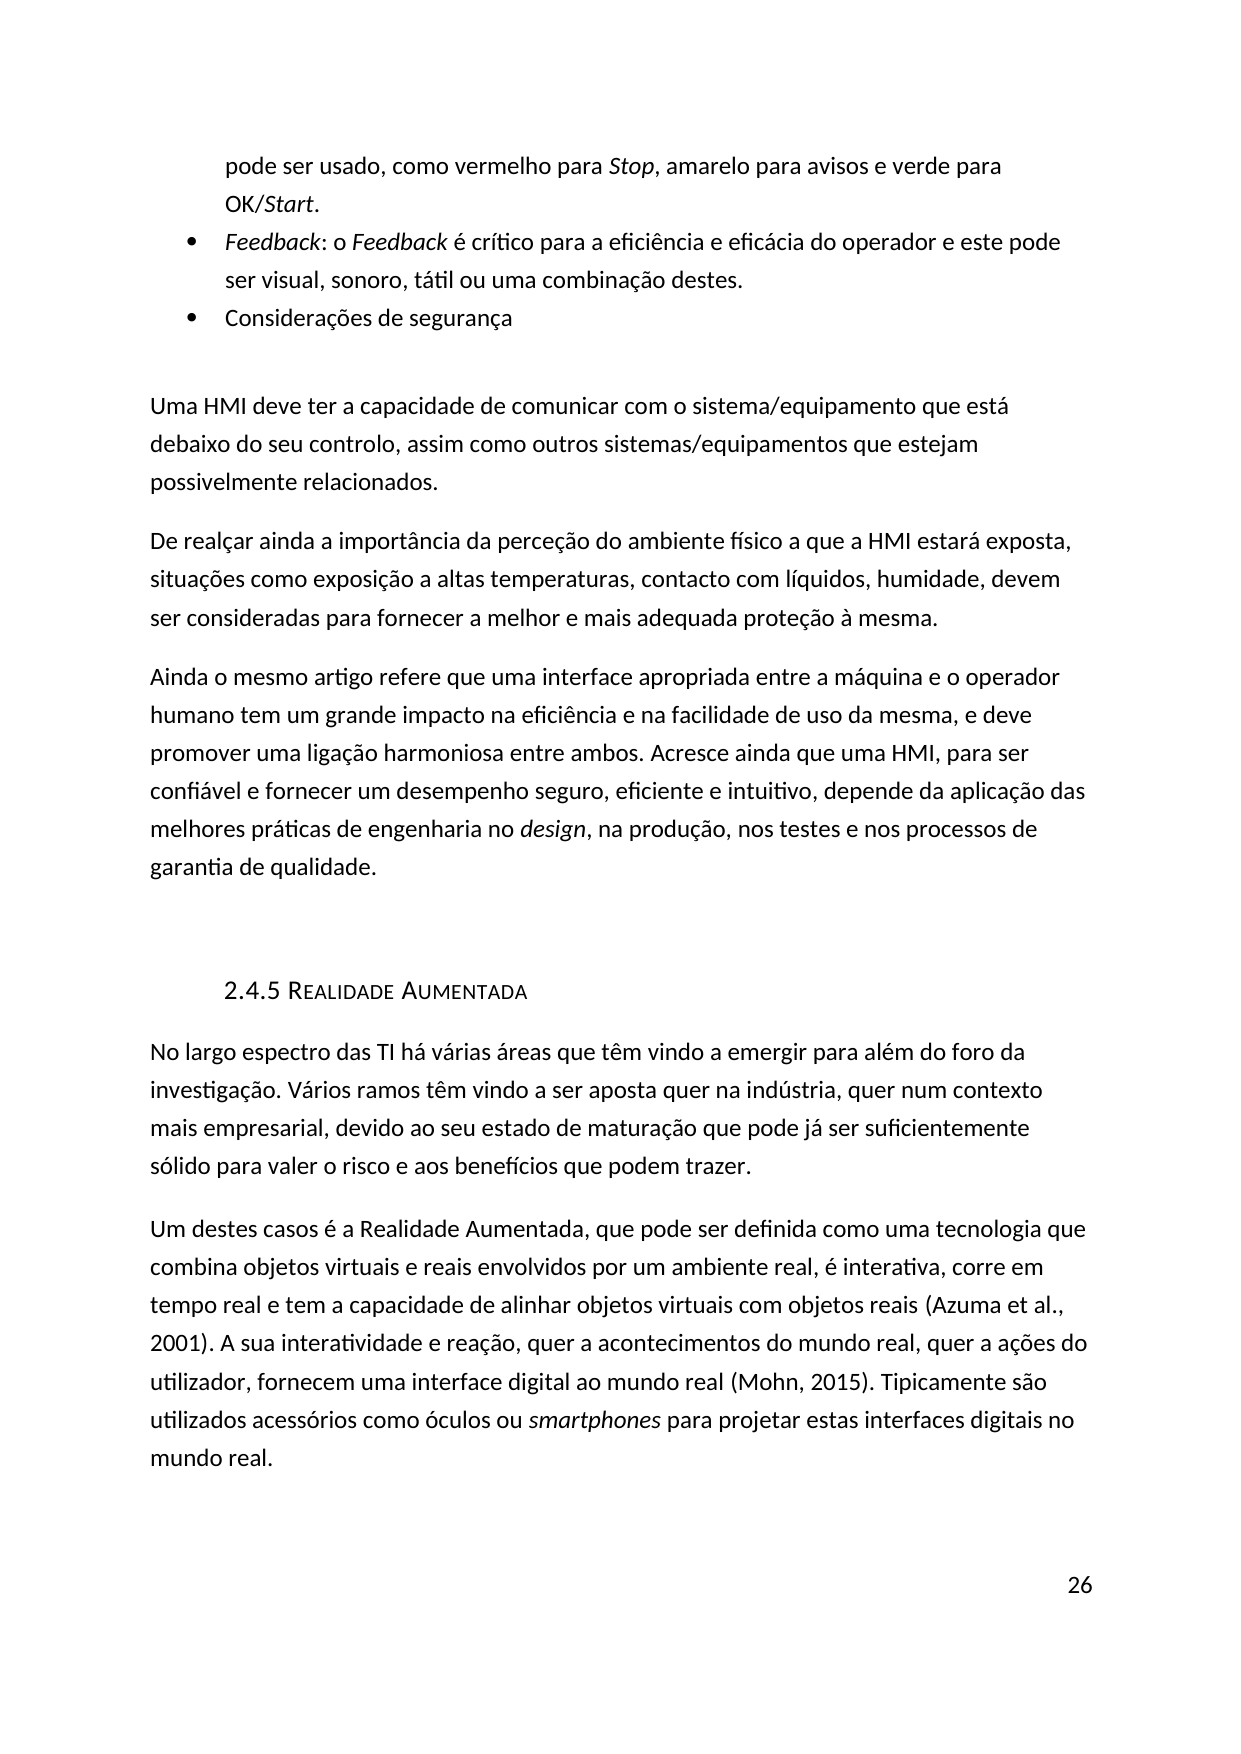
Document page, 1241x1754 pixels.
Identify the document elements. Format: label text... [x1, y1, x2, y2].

text De realçar ainda a importância da perceção do ambiente físico a que a HMI estará exposta, situações como exposição a altas temperaturas, contacto com líquidos, humidade, devem ser consideradas para fornecer a melhor e mais adequada proteção à mesma. [150, 525, 1092, 632]
text Uma HMI deve ter a capacidade de comunicar com o sistema/equipamento que está debaixo do seu controlo, assim como outros sistemas/equipamentos que estejam possivelmente relacionados. [150, 390, 1092, 497]
text Ainda o mesmo artigo refere que uma interface apropriada entre a máquina e o operador humano tem um grande impacto na eficiência e na facilidade de uso da mesma, e deve promover uma ligação harmoniosa entre ambos. Acresce ainda que uma HMI, para ser confiável e fornecer um desempenho seguro, eficiente e intuitivo, depende da aplicação das melhores práticas de engenharia no design, na produção, nos testes e nos processos de garantia de qualidade. [150, 661, 1092, 882]
text No largo espectro das TI há várias áreas que têm vindo a emergir para além do foro da investigação. Vários ramos têm vindo a ser aposta quer na indústria, quer num contexto mais empresarial, devido ao seu estado de maturação que pode já ser suficientemente sólido para valer o risco e aos benefícios que podem trazer. [150, 1036, 1092, 1181]
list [187, 150, 1092, 219]
list Considerações de segurança [187, 302, 1092, 333]
list Feedback: o Feedback é crítico para a eficiência e eficácia do operador e este pode ser visual, sonoro, tátil ou uma combinação destes. [187, 226, 1092, 295]
text Um destes casos é a Realidade Aumentada, que pode ser definida como uma tecnologia que combina objetos virtuais e reais envolvidos por um ambiente real, é interativa, corre em tempo real e tem a capacidade de alinhar objetos virtuais com objetos reais (Azuma et al., 2001). A sua interatividade e reação, quer a acontecimentos do mundo real, quer a ações do utilizador, fornecem uma interface digital ao mundo real (Mohn, 2015). Tipicamente são utilizados acessórios como óculos ou smartphones para projetar estas interfaces digitais no mundo real. [150, 1213, 1092, 1472]
subtitle 2.4.5 Realidade Aumentada [150, 973, 1092, 1006]
